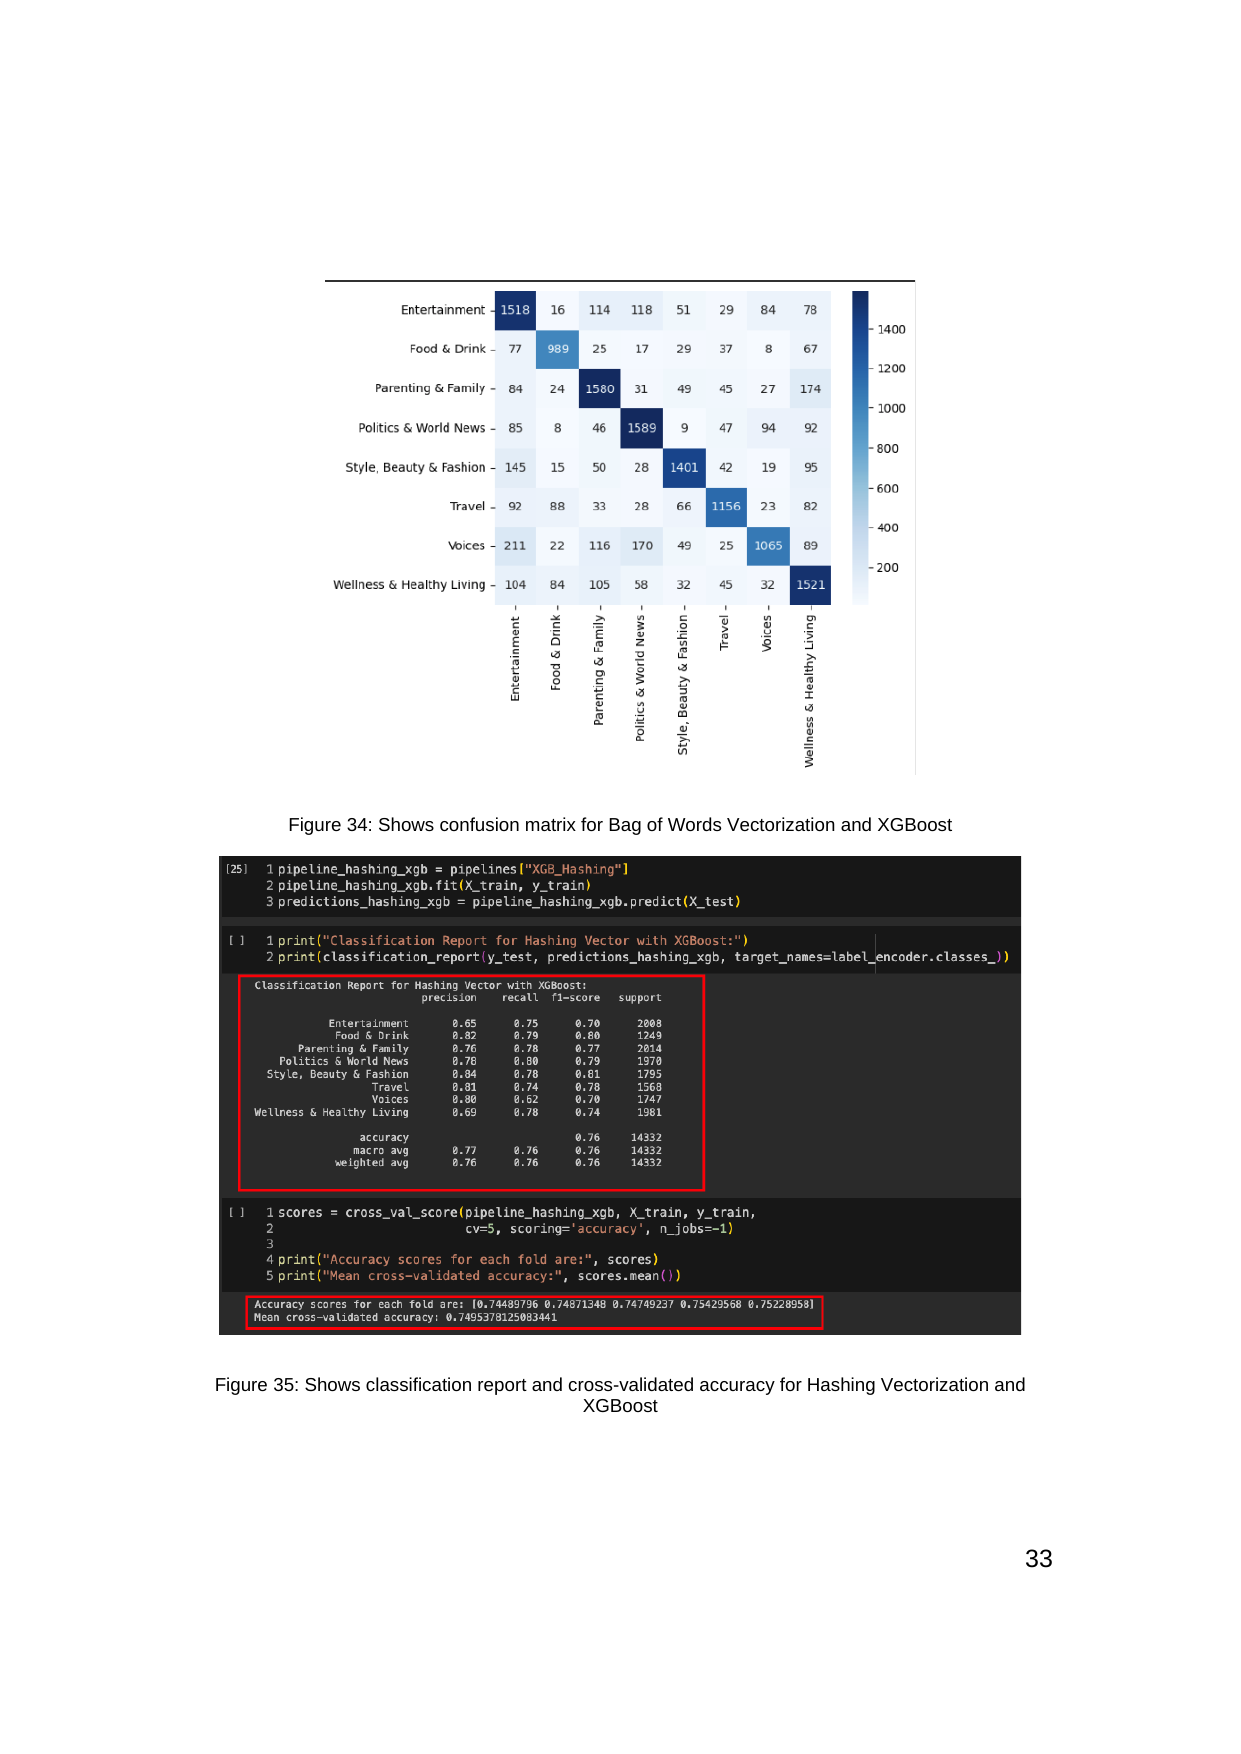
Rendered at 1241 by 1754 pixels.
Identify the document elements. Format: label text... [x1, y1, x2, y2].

picture [219, 856, 1022, 1335]
text Figure 35: Shows classification report and cross-validated accuracy for Hashing Vectorization and XGBoost [187, 1374, 1053, 1417]
picture [325, 280, 916, 775]
text Figure 34: Shows confusion matrix for Bag of Words Vectorization and XGBoost [187, 814, 1053, 835]
